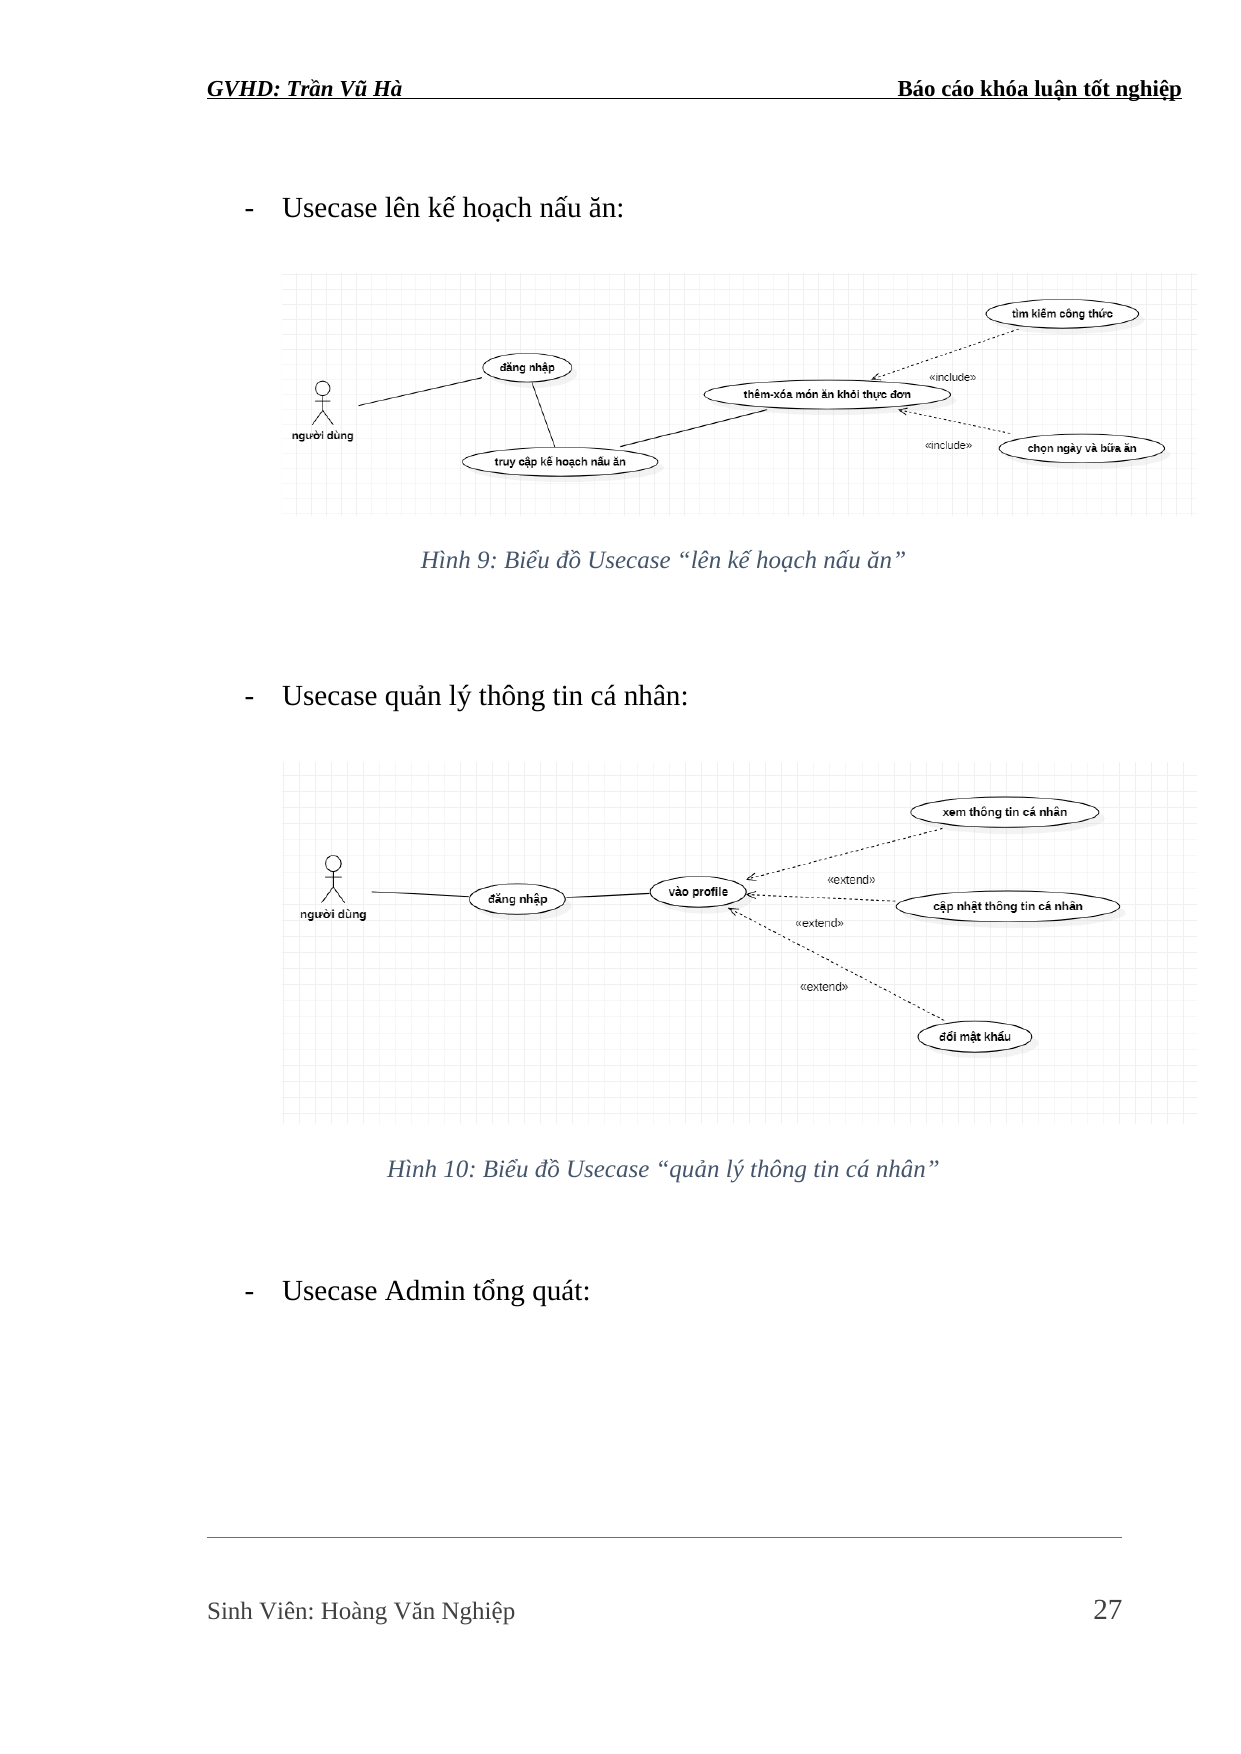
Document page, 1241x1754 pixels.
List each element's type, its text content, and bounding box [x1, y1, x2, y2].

text Hình 9: Biểu đồ Usecase “lên kế hoạch nấu ăn” [207, 545, 1122, 574]
picture [281, 273, 1198, 516]
text Hình 10: Biểu đồ Usecase “quản lý thông tin cá nhân” [207, 1154, 1122, 1183]
picture [281, 762, 1198, 1124]
list Usecase lên kế hoạch nấu ăn: [244, 190, 1122, 223]
list Usecase Admin tổng quát: [244, 1273, 1122, 1307]
list Usecase quản lý thông tin cá nhân: [244, 678, 1122, 712]
